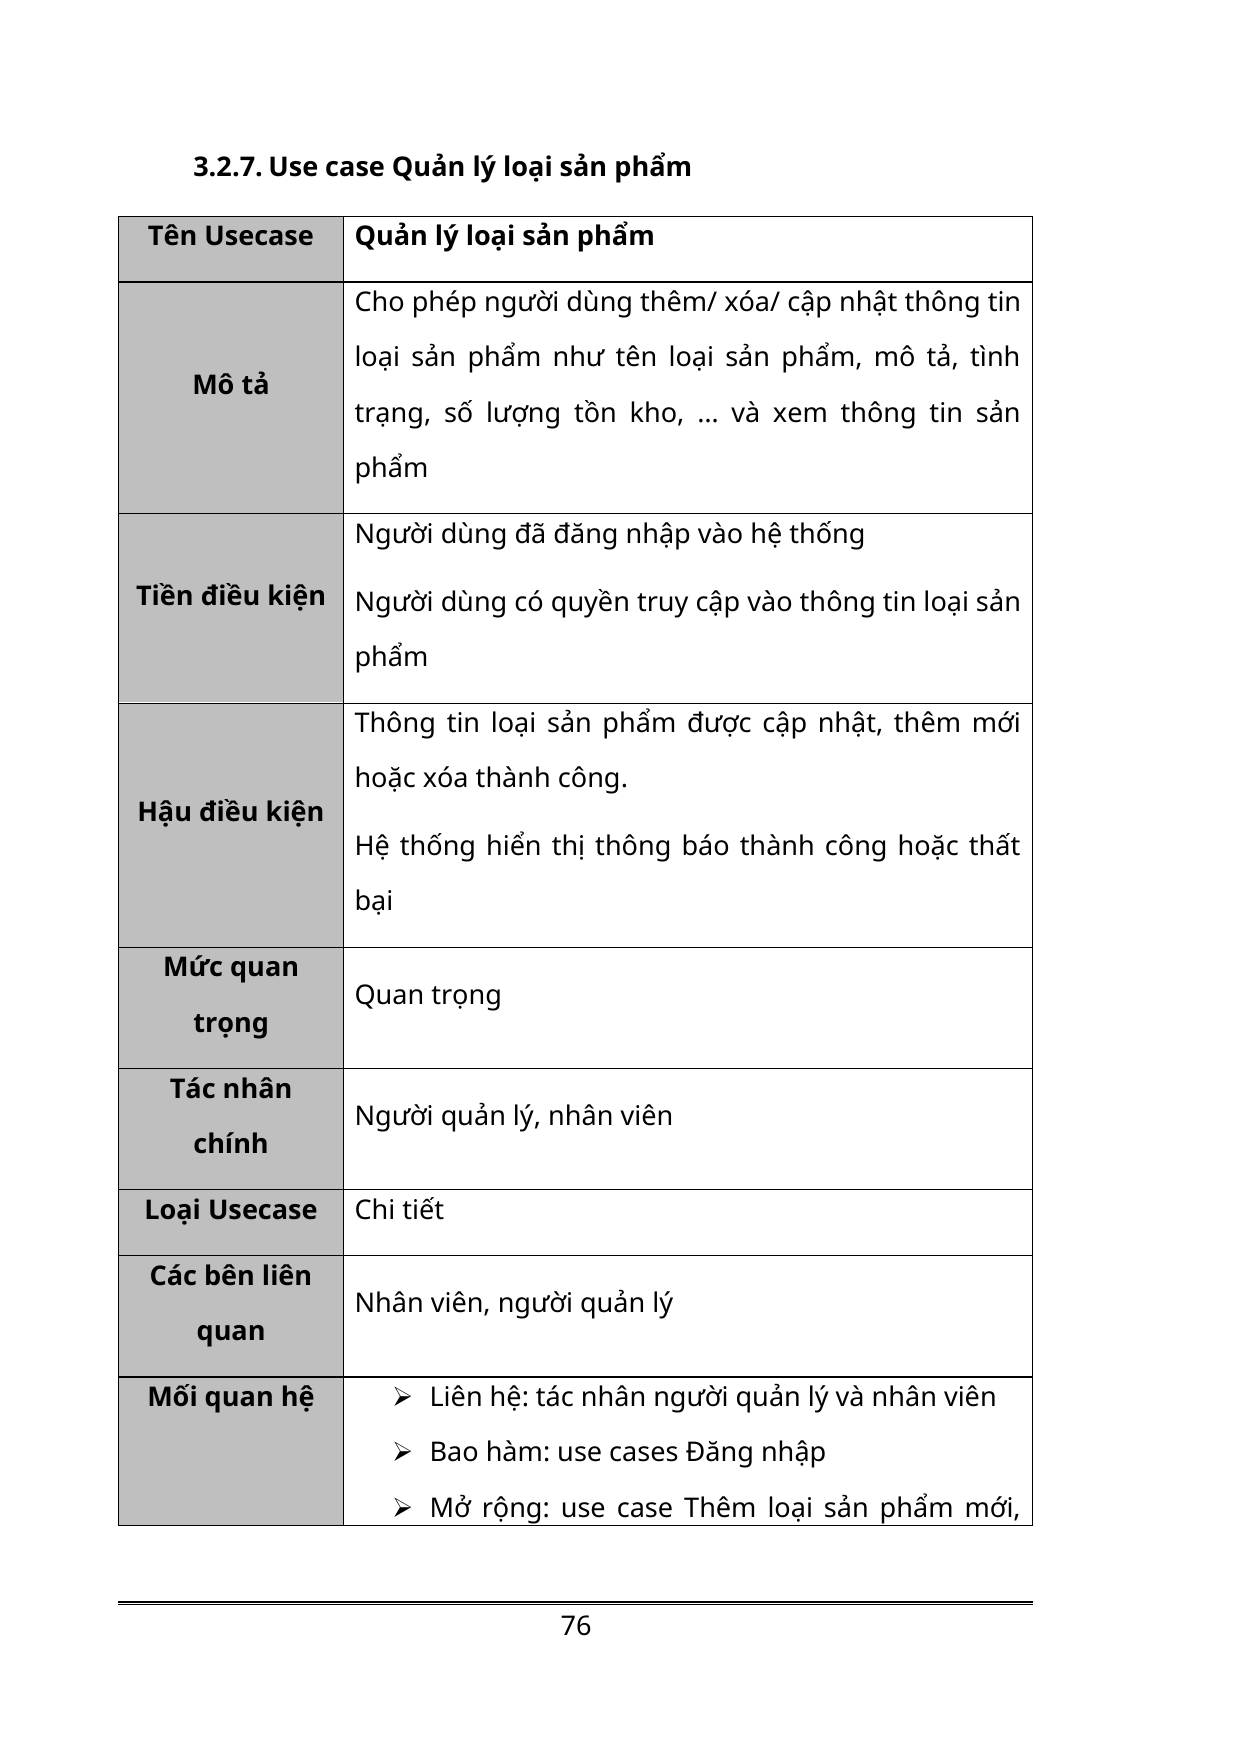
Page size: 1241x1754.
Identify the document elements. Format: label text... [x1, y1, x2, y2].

table_cell Cho phép người dùng thêm/ xóa/ cập nhật thông tin loại sản phẩm như tên loại sản phẩm, mô tả, tình trạng, số lượng tồn kho, … và xem thông tin sản phẩm [344, 283, 1032, 513]
table_cell Thông tin loại sản phẩm được cập nhật, thêm mới hoặc xóa thành công. Hệ thống hiển thị thông báo thành công hoặc thất bại [344, 704, 1032, 947]
table_header Quản lý loại sản phẩm [344, 217, 1032, 281]
table_cell Người dùng đã đăng nhập vào hệ thống Người dùng có quyền truy cập vào thông tin loại sản phẩm [344, 514, 1032, 702]
table_cell Tác nhân chính [119, 1069, 343, 1189]
table_cell Tiền điều kiện [119, 514, 343, 702]
table_cell Người quản lý, nhân viên [344, 1069, 1032, 1189]
table_cell Hậu điều kiện [119, 704, 343, 947]
table_cell Mô tả [119, 283, 343, 513]
table_cell Chi tiết [344, 1190, 1032, 1255]
table_cell Quan trọng [344, 948, 1032, 1068]
table_cell Mức quan trọng [119, 948, 343, 1068]
table_cell Mối quan hệ [119, 1378, 343, 1525]
table_cell Các bên liên quan [119, 1256, 343, 1376]
table_header Tên Usecase [119, 217, 343, 281]
subtitle Use case Quản lý loại sản phẩm [193, 148, 1033, 184]
table_cell Loại Usecase [119, 1190, 343, 1255]
table_cell Nhân viên, người quản lý [344, 1256, 1032, 1376]
